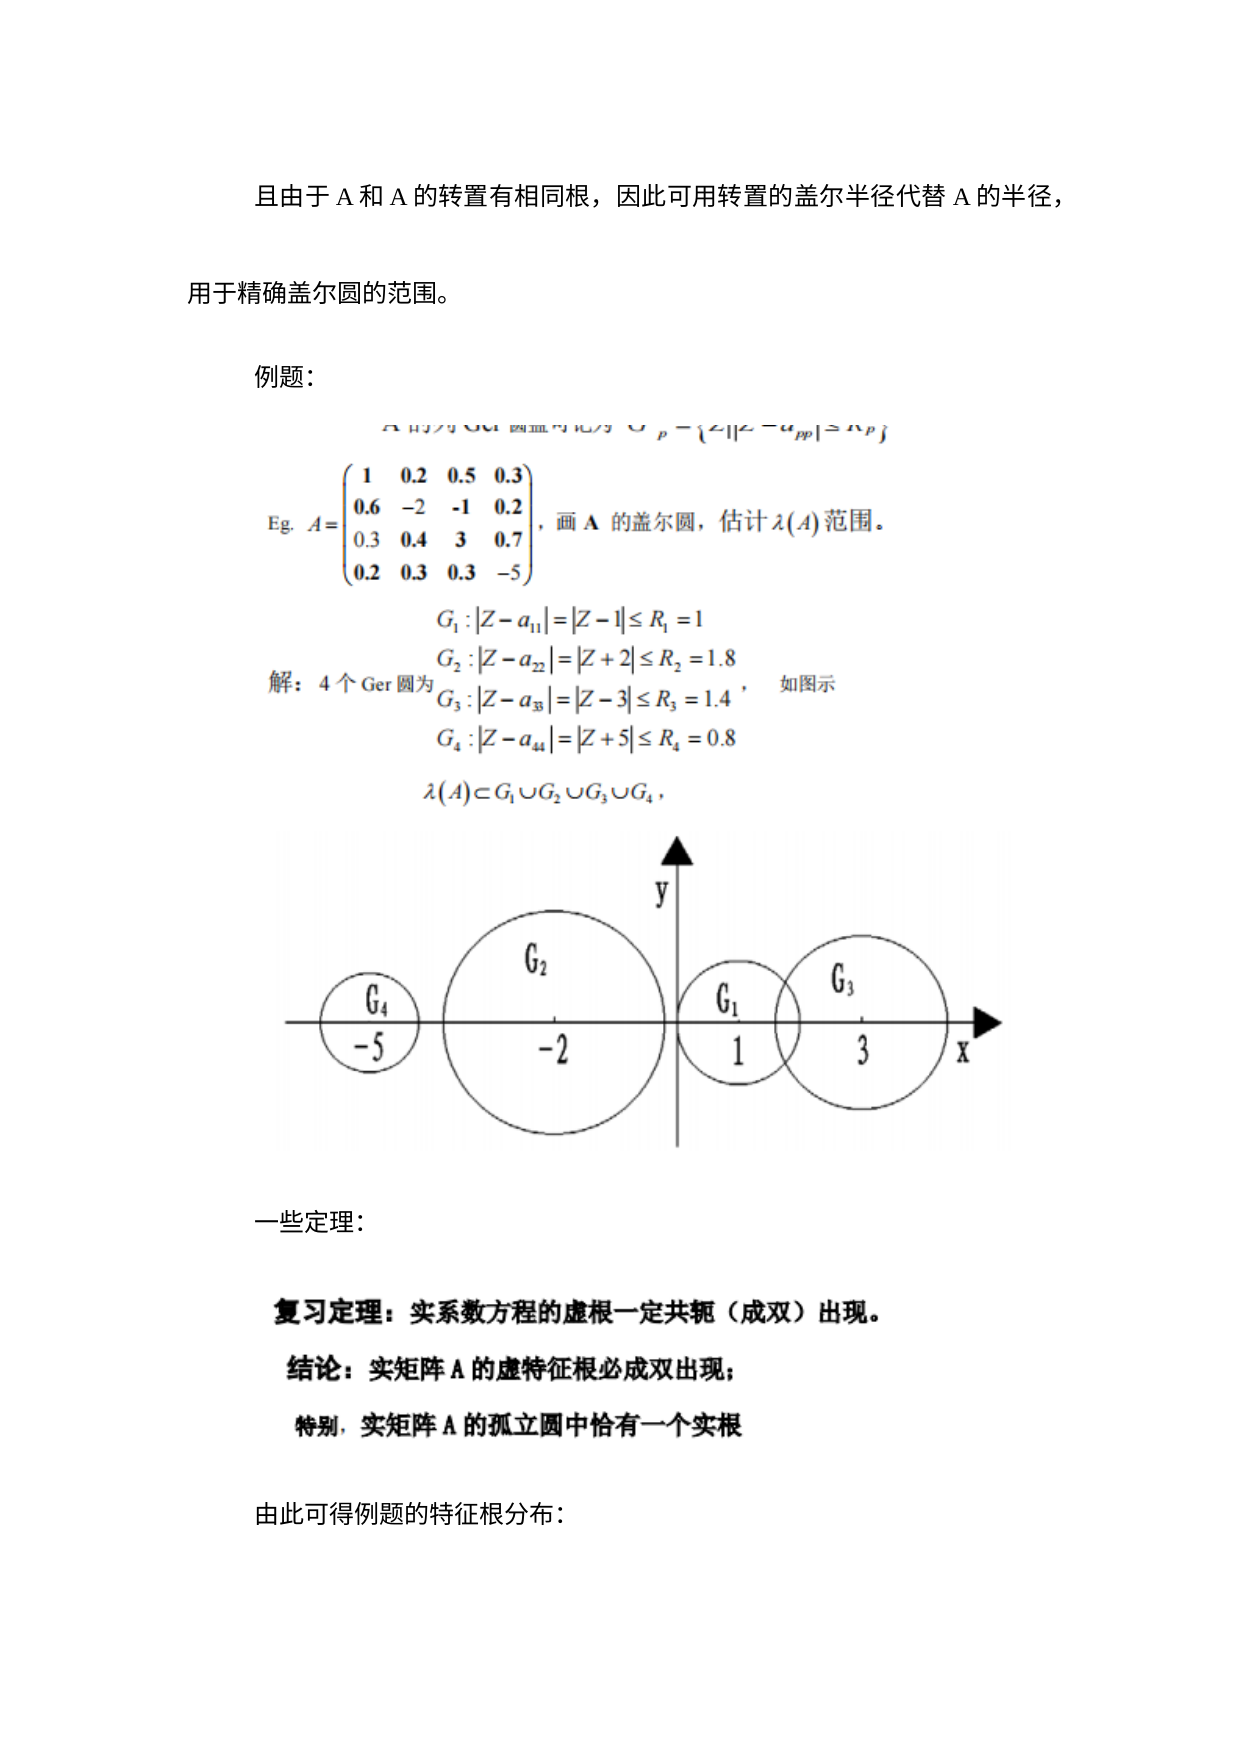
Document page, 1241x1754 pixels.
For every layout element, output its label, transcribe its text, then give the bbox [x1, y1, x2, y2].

text 一些定理： [187, 1188, 1053, 1253]
picture [254, 1270, 900, 1451]
picture [254, 425, 1078, 1165]
text 由此可得例题的特征根分布： [187, 1480, 1053, 1545]
text 例题： [187, 343, 1053, 408]
text 且由于A和A的转置有相同根，因此可用转置的盖尔半径代替A的半径，用于精确盖尔圆的范围。 [187, 162, 1053, 324]
